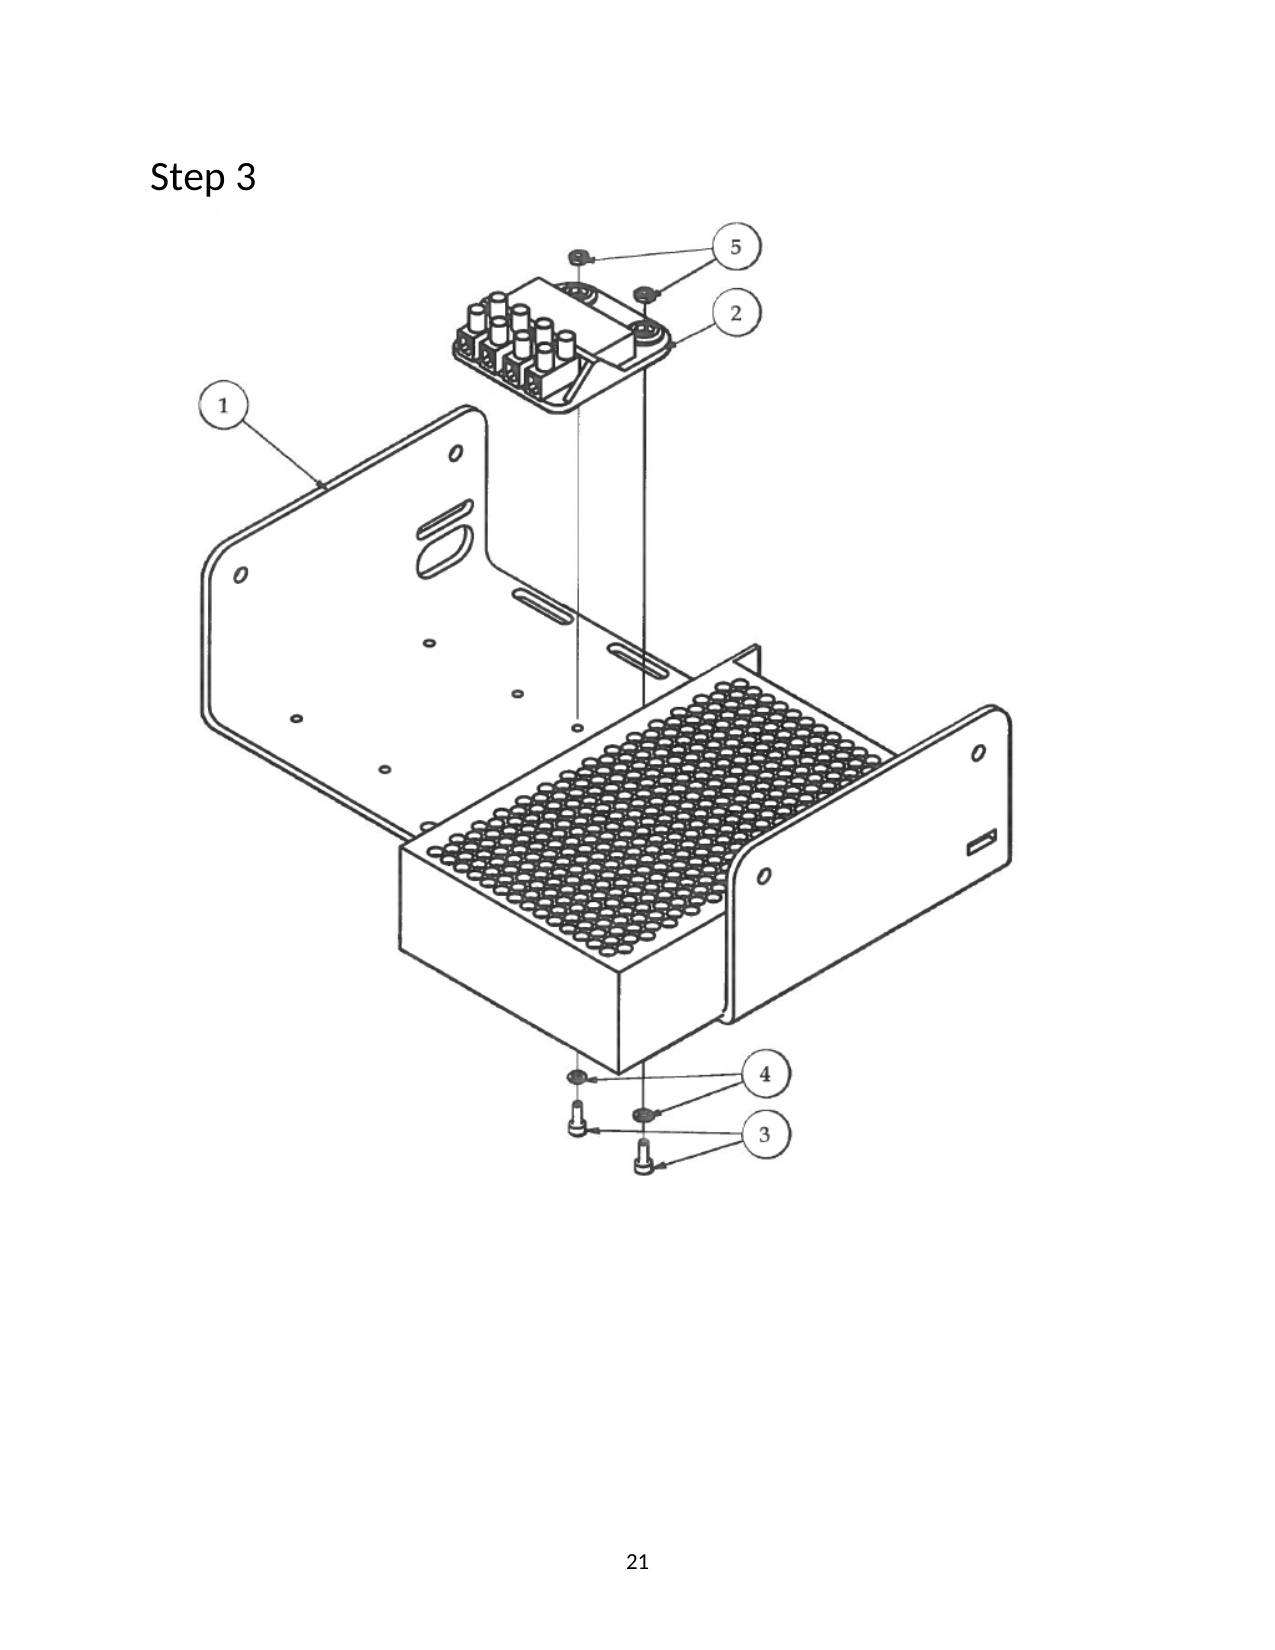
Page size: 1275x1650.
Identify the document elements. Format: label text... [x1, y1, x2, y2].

picture [187, 206, 1086, 1176]
subtitle Step 3 [150, 150, 1125, 201]
